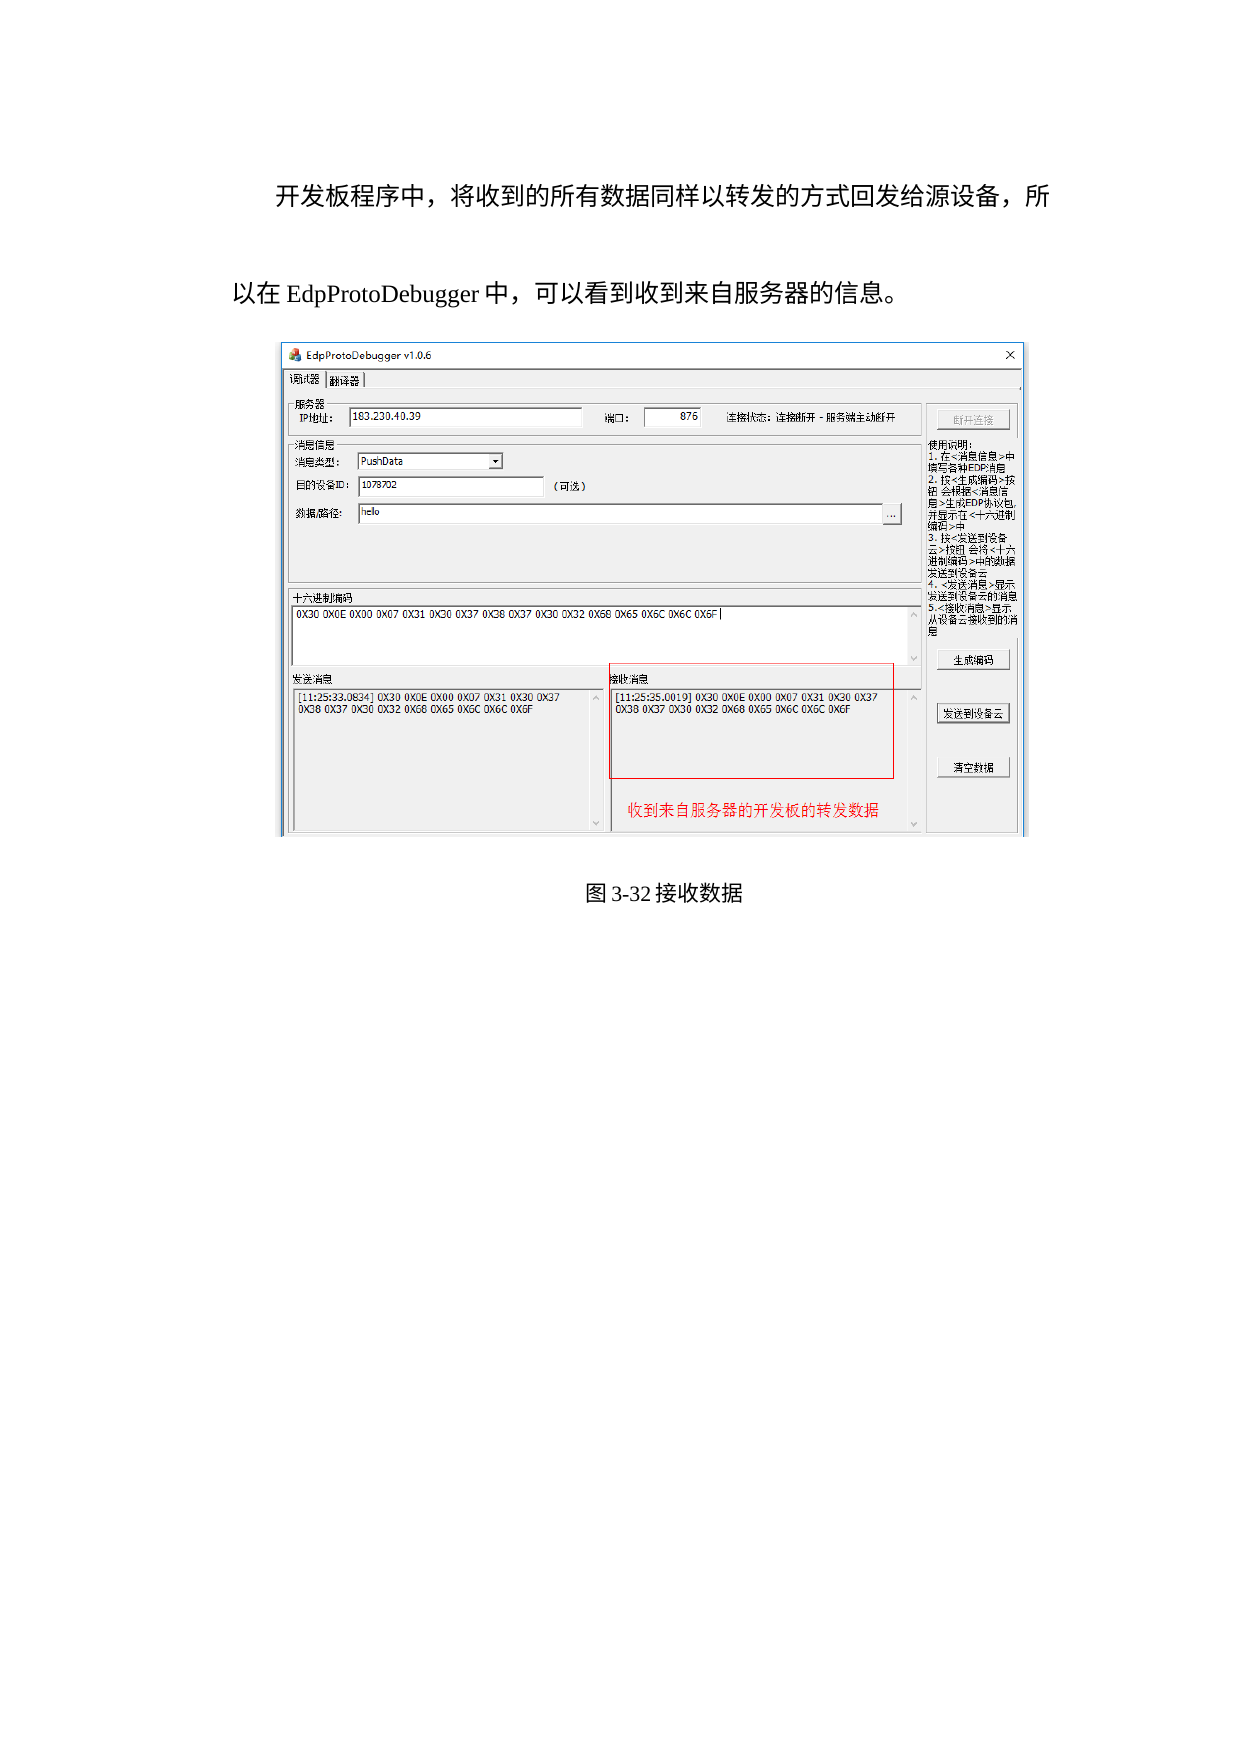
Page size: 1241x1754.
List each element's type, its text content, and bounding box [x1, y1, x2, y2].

picture [275, 342, 1029, 837]
text 开发板程序中，将收到的所有数据同样以转发的方式回发给源设备，所以在EdpProtoDebugger中，可以看到收到来自服务器的信息。 [231, 162, 1053, 324]
text 图3-32接收数据 [231, 875, 1053, 908]
